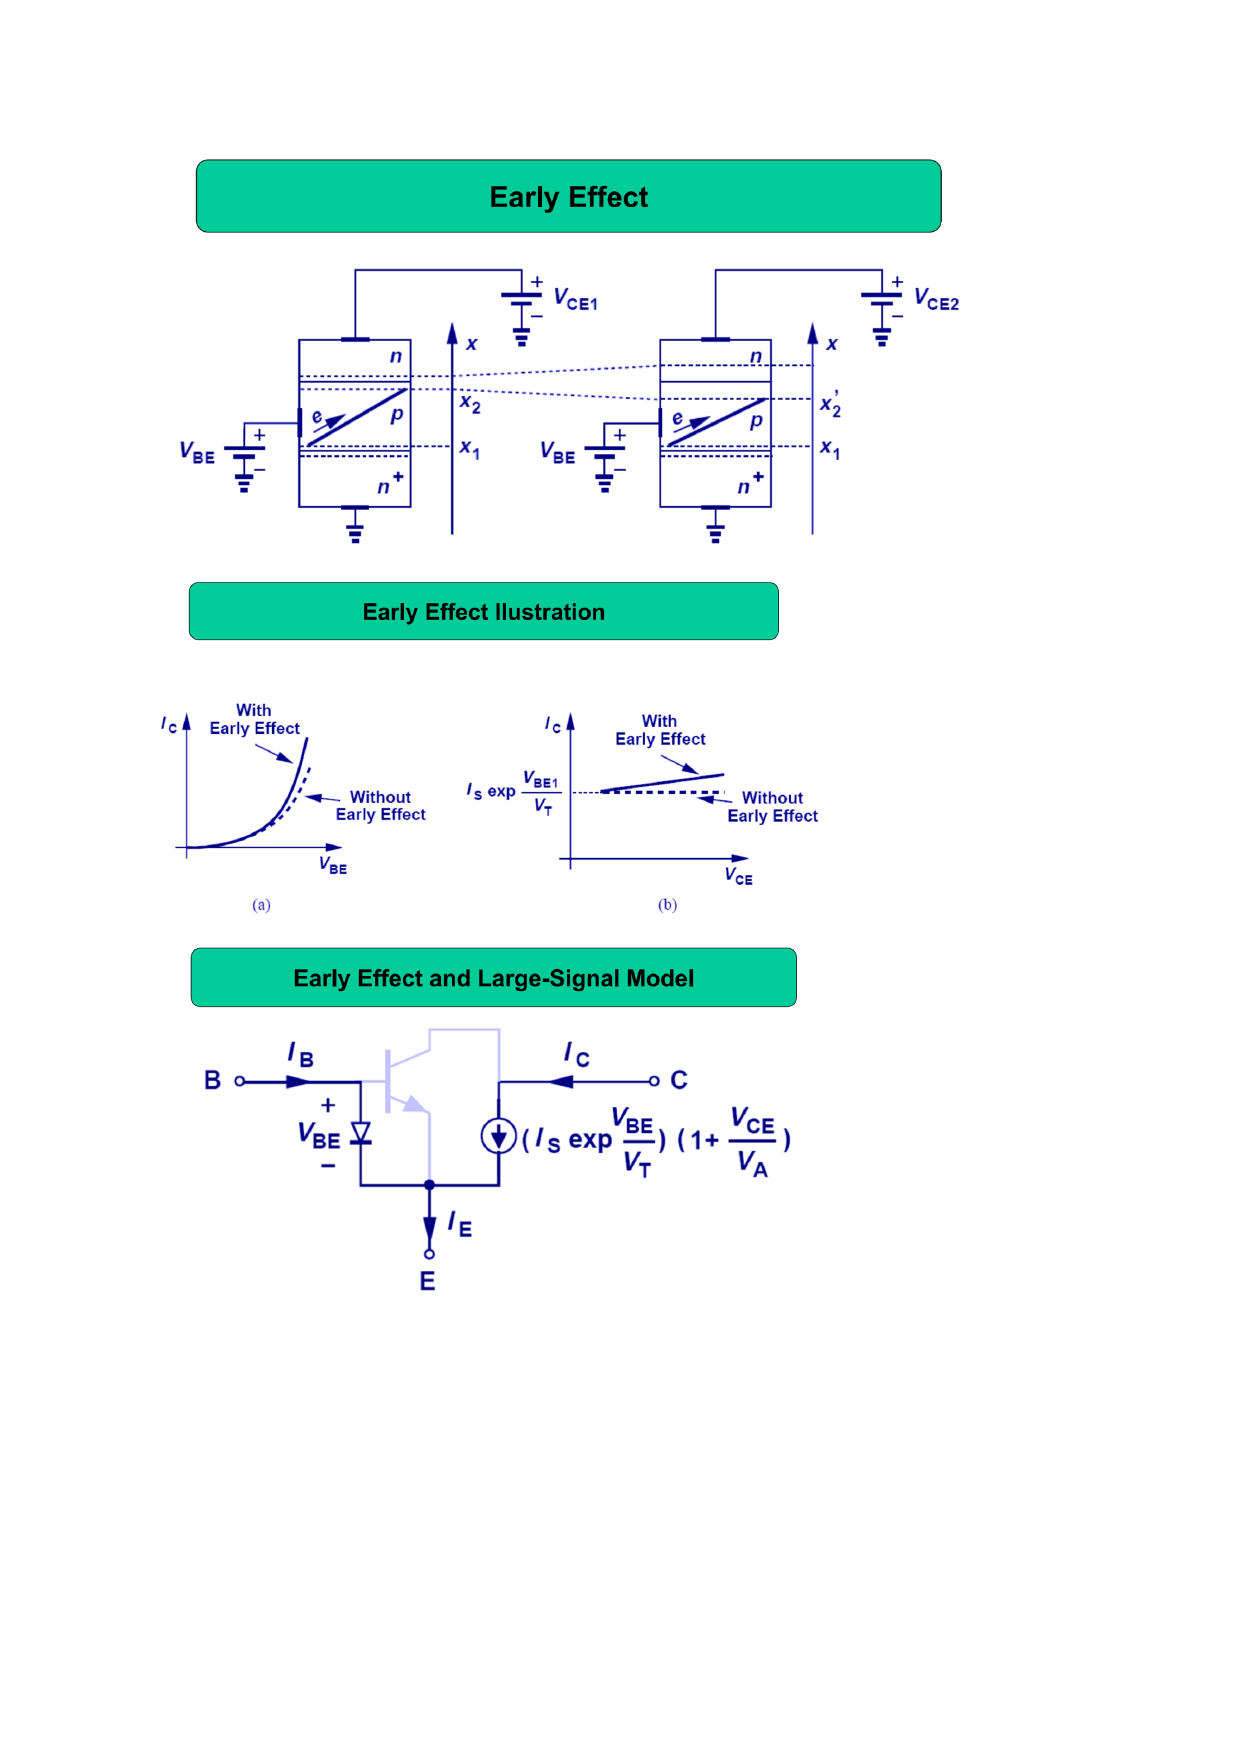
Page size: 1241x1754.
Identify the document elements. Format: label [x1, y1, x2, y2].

picture [147, 574, 824, 928]
picture [147, 147, 993, 556]
picture [147, 946, 841, 1297]
